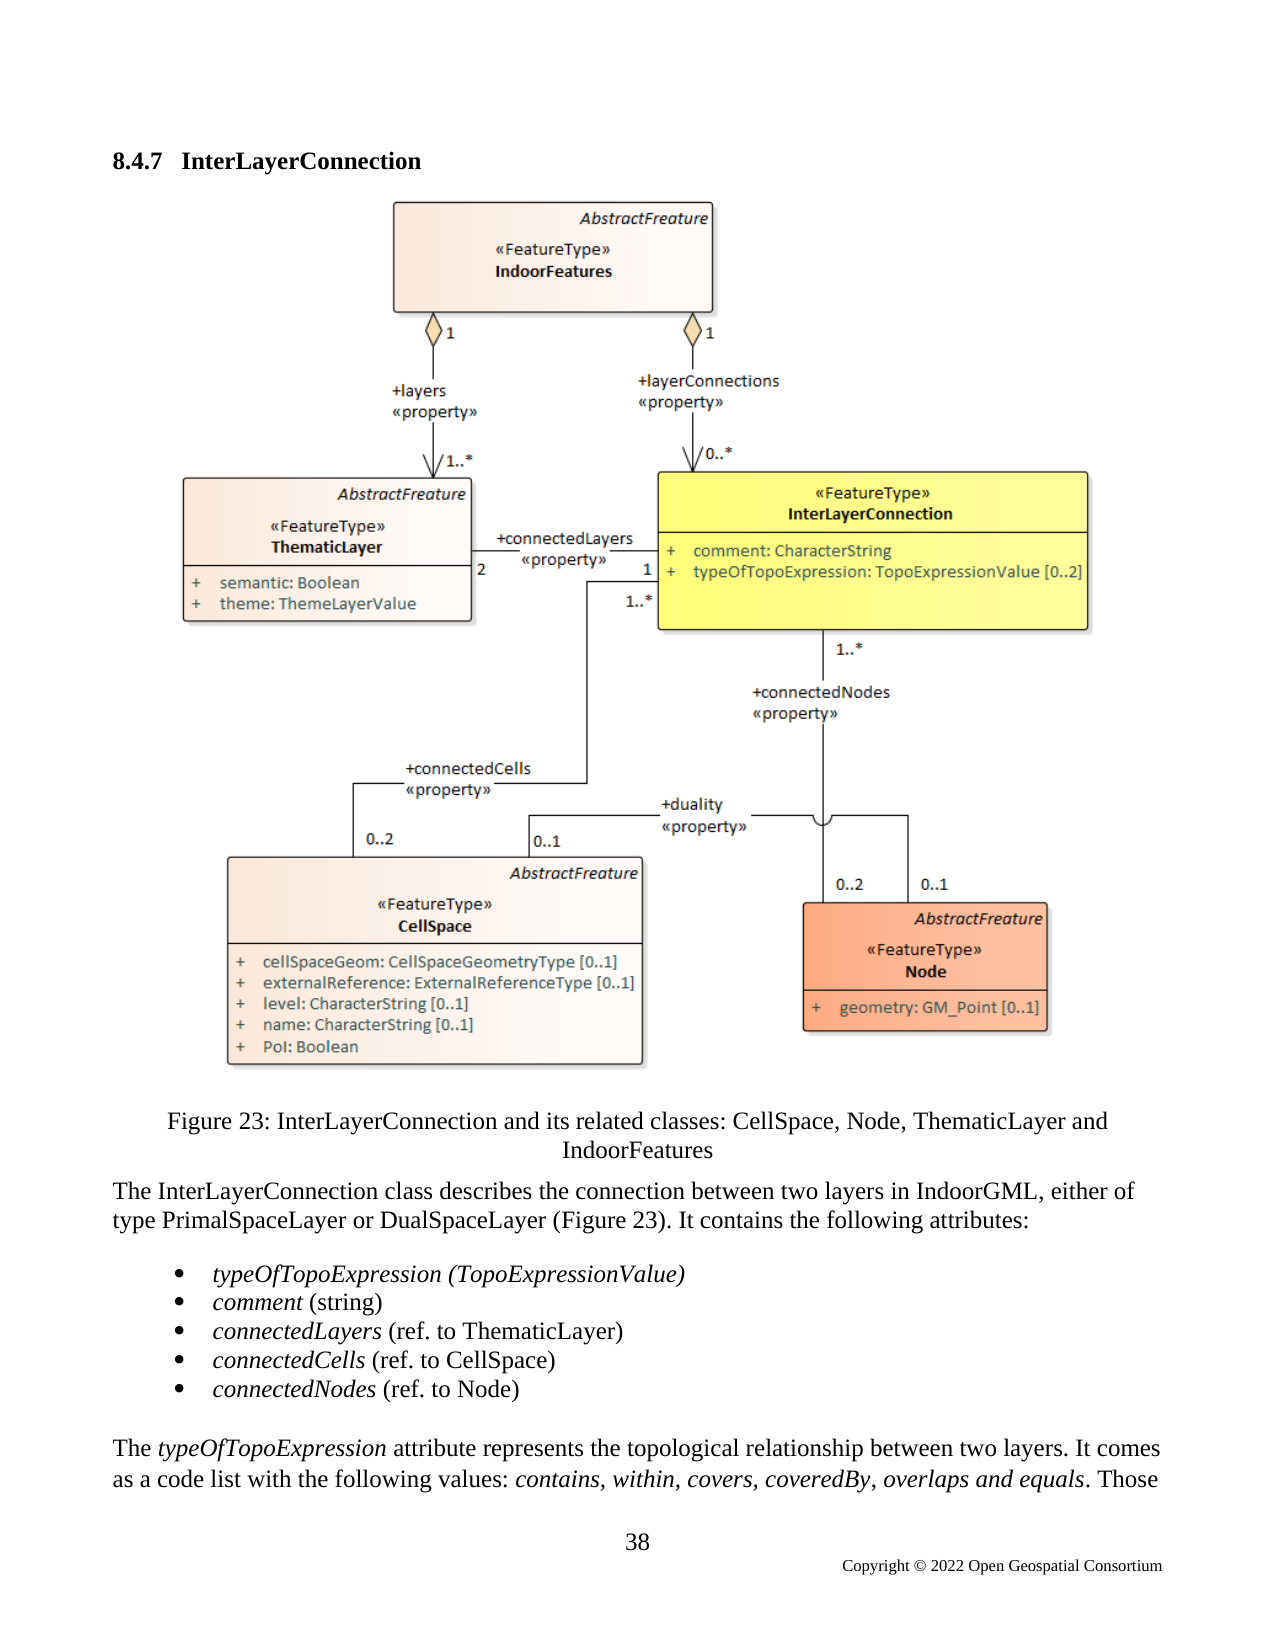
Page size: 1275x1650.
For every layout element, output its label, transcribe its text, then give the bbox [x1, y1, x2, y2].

list comment (string) [175, 1287, 1162, 1316]
list typeOfTopoExpression (TopoExpressionValue) [175, 1259, 1162, 1287]
subtitle InterLayerConnection [112, 150, 1162, 174]
picture [167, 186, 1108, 1082]
list connectedLayers (ref. to ThematicLayer) [175, 1316, 1162, 1345]
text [112, 1402, 1162, 1493]
text Figure 23: InterLayerConnection and its related classes: CellSpace, Node, ThematicLayer and IndoorFeatures [112, 1106, 1162, 1164]
list connectedNodes (ref. to Node) [175, 1374, 1162, 1402]
text The InterLayerConnection class describes the connection between two layers in IndoorGML, either of type PrimalSpaceLayer or DualSpaceLayer (Figure 23). It contains the following attributes: [112, 1176, 1162, 1234]
list connectedCells (ref. to CellSpace) [175, 1345, 1162, 1374]
